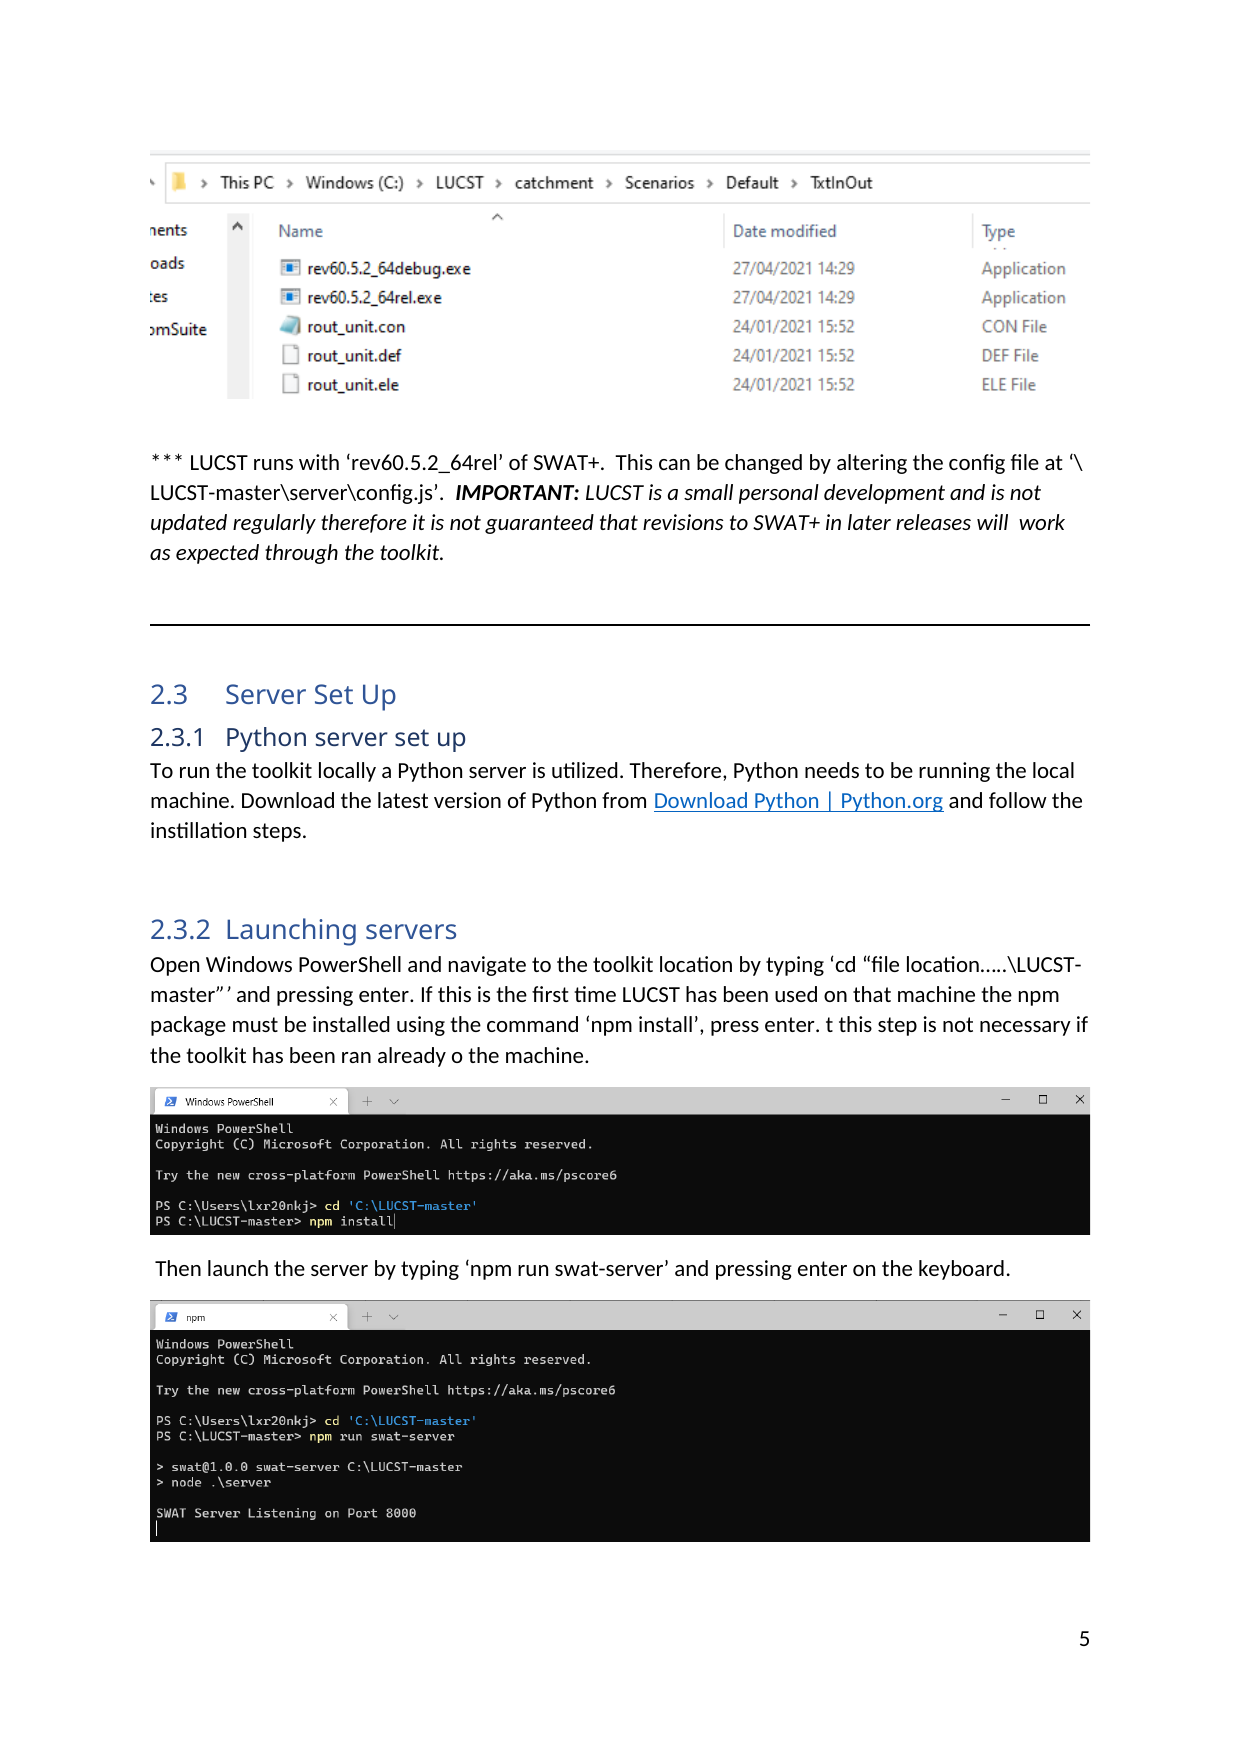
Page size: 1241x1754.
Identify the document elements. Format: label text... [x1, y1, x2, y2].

text Open Windows PowerShell and navigate to the toolkit location by typing ‘cd “file location…..\LUCST-master”’ and pressing enter. If this is the first time LUCST has been used on that machine the npm package must be installed using the command ‘npm install’, press enter. t this step is not necessary if the toolkit has been ran already o the machine. [150, 950, 1090, 1069]
subtitle Python server set up [150, 719, 1090, 753]
text *** LUCST runs with ‘rev60.5.2_64rel’ of SWAT+. This can be changed by altering the config file at ‘\LUCST-master\server\config.js’. IMPORTANT: LUCST is a small personal development and is not updated regularly therefore it is not guaranteed that revisions to SWAT+ in later releases will work as expected through the toolkit. [150, 448, 1090, 566]
text Then launch the server by typing ‘npm run swat-server’ and pressing enter on the keyboard. [150, 1254, 1090, 1282]
text To run the toolkit locally a Python server is utilized. Therefore, Python needs to be running the local machine. Download the latest version of Python from Download Python | Python.org and follow the instillation steps. [150, 756, 1090, 845]
picture [150, 150, 1091, 399]
subtitle Server Set Up [150, 676, 1090, 712]
subtitle Launching servers [150, 910, 1090, 947]
picture [150, 1087, 1091, 1235]
picture [150, 1300, 1091, 1542]
